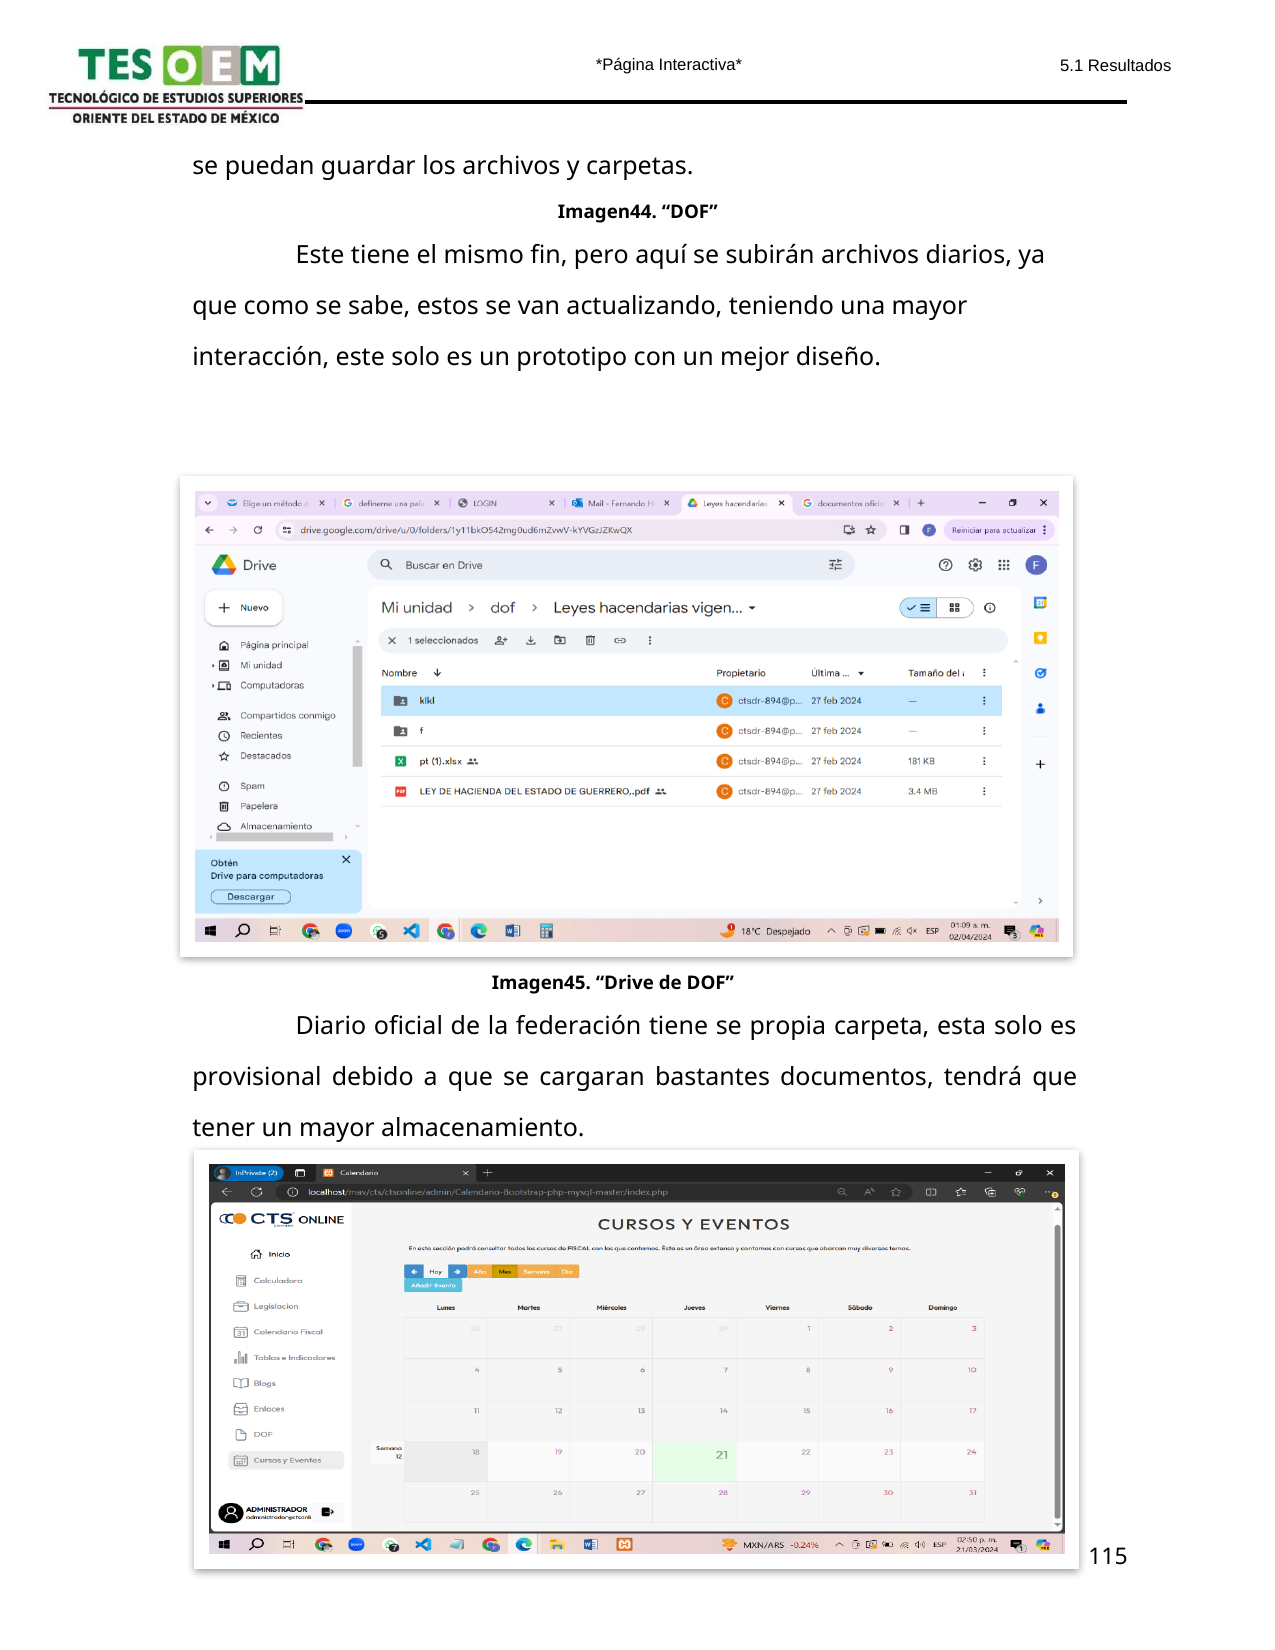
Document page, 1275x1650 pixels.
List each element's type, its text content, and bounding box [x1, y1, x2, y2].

text Como los anteriores, enlaces tienen su propio drive para que ahí se puedan guardar los archivos y carpetas. [192, 148, 1078, 182]
text Imagen44. “DOF” [148, 199, 1127, 224]
picture [195, 491, 1059, 942]
text Diario oficial de la federación tiene se propia carpeta, esta solo es provisional debido a que se cargaran bastantes documentos, tendrá que tener un mayor almacenamiento. [192, 1007, 1078, 1143]
text Este tiene el mismo fin, pero aquí se subirán archivos diarios, ya que como se sabe, estos se van actualizando, teniendo una mayor interacción, este solo es un prototipo con un mejor diseño. [192, 237, 1078, 373]
picture [209, 1164, 1065, 1554]
picture [46, 42, 306, 126]
